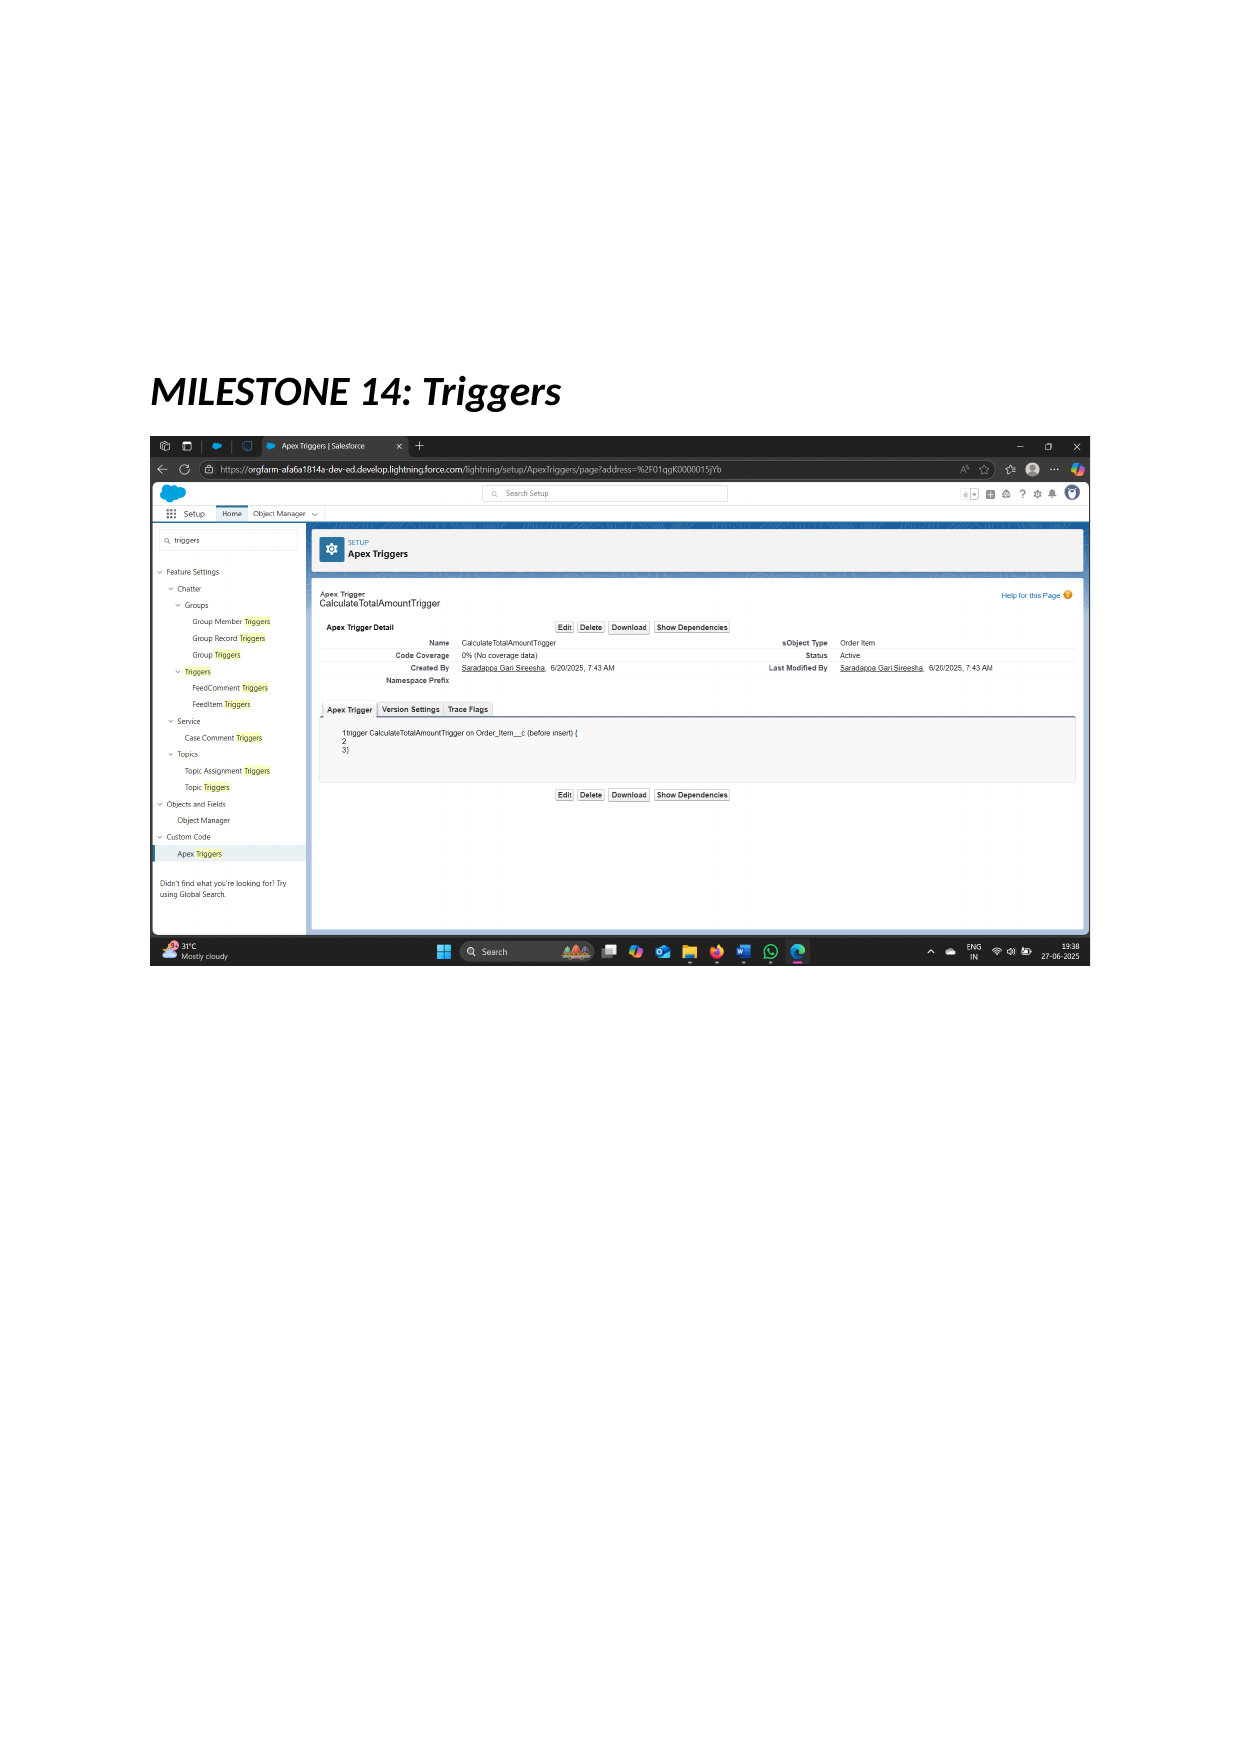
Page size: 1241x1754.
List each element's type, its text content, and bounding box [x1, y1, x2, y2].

picture [150, 436, 1091, 966]
text MILESTONE 14: Triggers [150, 365, 1090, 416]
